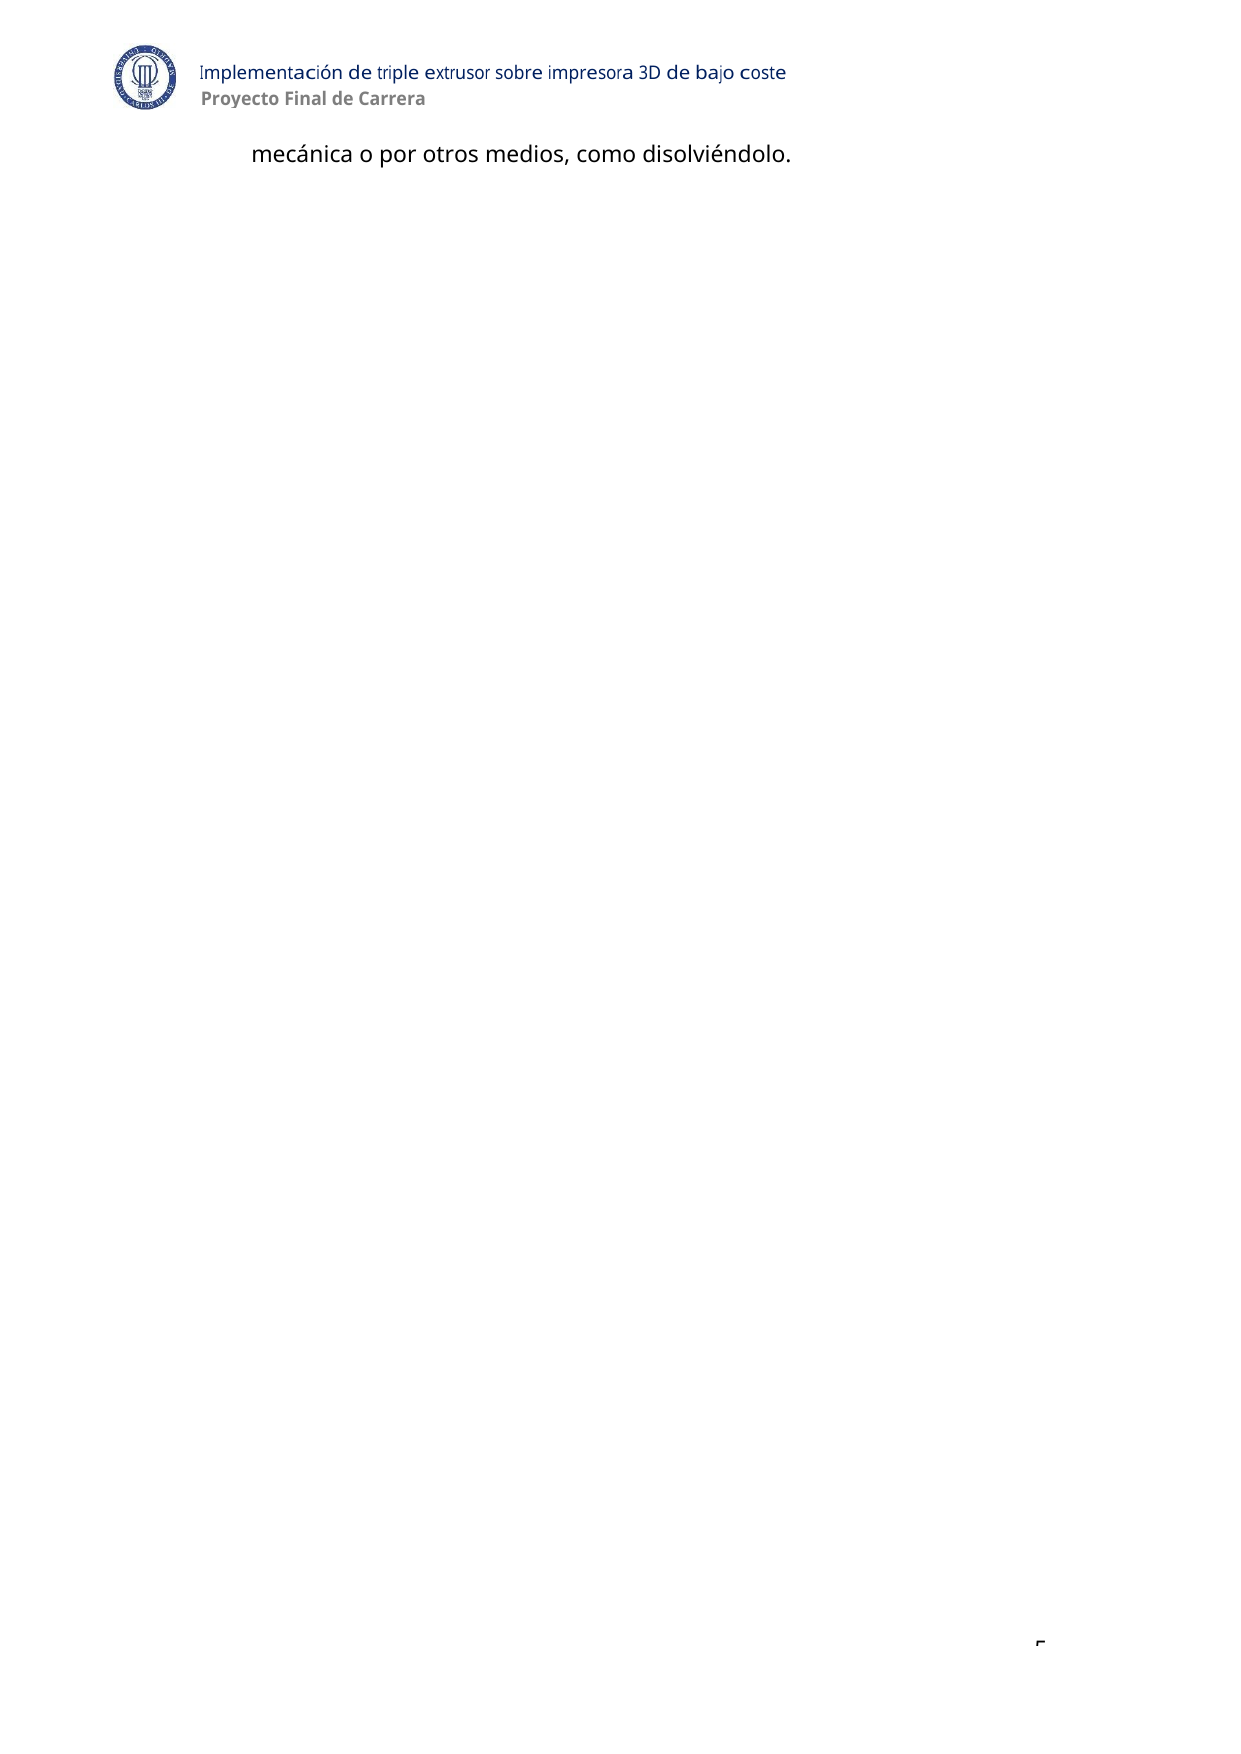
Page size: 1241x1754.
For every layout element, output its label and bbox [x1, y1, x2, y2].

picture [113, 43, 177, 110]
text [251, 137, 1063, 169]
